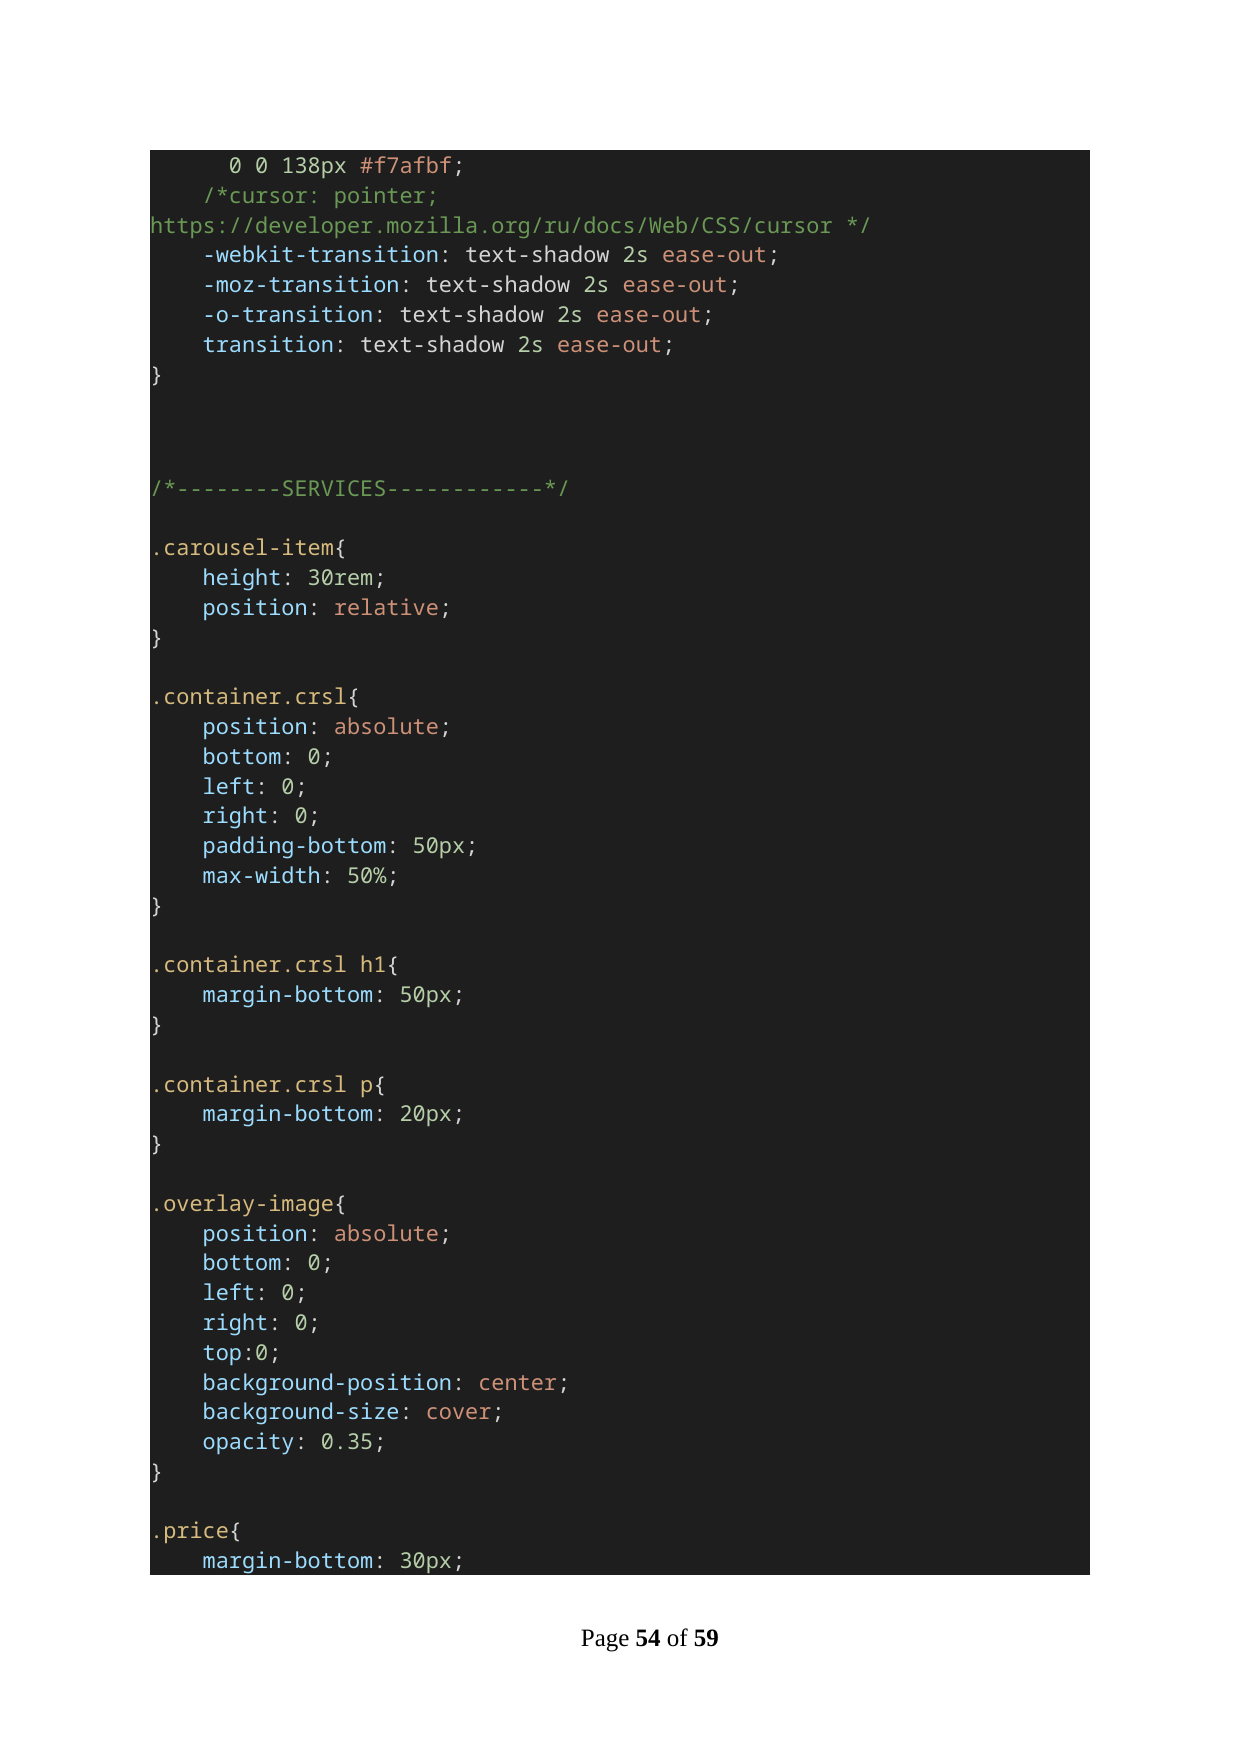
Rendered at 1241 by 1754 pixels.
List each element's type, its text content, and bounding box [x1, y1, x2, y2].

text position: relative; [150, 592, 1090, 622]
text } [150, 1456, 1090, 1486]
text left: 0; [150, 1277, 1090, 1307]
text } [150, 890, 1090, 920]
text } [150, 358, 1090, 388]
text bottom: 0; [150, 741, 1090, 771]
text height: 30rem; [150, 562, 1090, 592]
text } [150, 1128, 1090, 1158]
text left: 0; [150, 771, 1090, 801]
text padding-bottom: 50px; [150, 830, 1090, 860]
text margin-bottom: 20px; [150, 1098, 1090, 1128]
text position: absolute; [150, 711, 1090, 741]
text -o-transition: text-shadow 2s ease-out; [150, 299, 1090, 329]
text margin-bottom: 30px; [150, 1545, 1090, 1575]
text margin-bottom: 50px; [150, 979, 1090, 1009]
text } [150, 1009, 1090, 1039]
text right: 0; [150, 801, 1090, 830]
text 0 0 138px #f7afbf; [150, 150, 1090, 180]
text right: 0; [150, 1307, 1090, 1337]
text top:0; [150, 1337, 1090, 1367]
text } [150, 622, 1090, 652]
text background-position: center; [150, 1367, 1090, 1396]
text /*--------SERVICES------------*/ [150, 473, 1090, 503]
text background-size: cover; [150, 1396, 1090, 1426]
text .price{ [150, 1516, 1090, 1545]
text .container.crsl p{ [150, 1069, 1090, 1098]
text .container.crsl h1{ [150, 949, 1090, 979]
text bottom: 0; [150, 1247, 1090, 1277]
text .carousel-item{ [150, 532, 1090, 562]
text opacity: 0.35; [150, 1426, 1090, 1456]
text max-width: 50%; [150, 860, 1090, 890]
text transition: text-shadow 2s ease-out; [150, 329, 1090, 358]
text position: absolute; [150, 1218, 1090, 1247]
text -moz-transition: text-shadow 2s ease-out; [150, 269, 1090, 299]
text .container.crsl{ [150, 681, 1090, 711]
text .overlay-image{ [150, 1188, 1090, 1218]
text /*cursor: pointer; https://developer.mozilla.org/ru/docs/Web/CSS/cursor */ [150, 180, 1090, 239]
text -webkit-transition: text-shadow 2s ease-out; [150, 239, 1090, 269]
